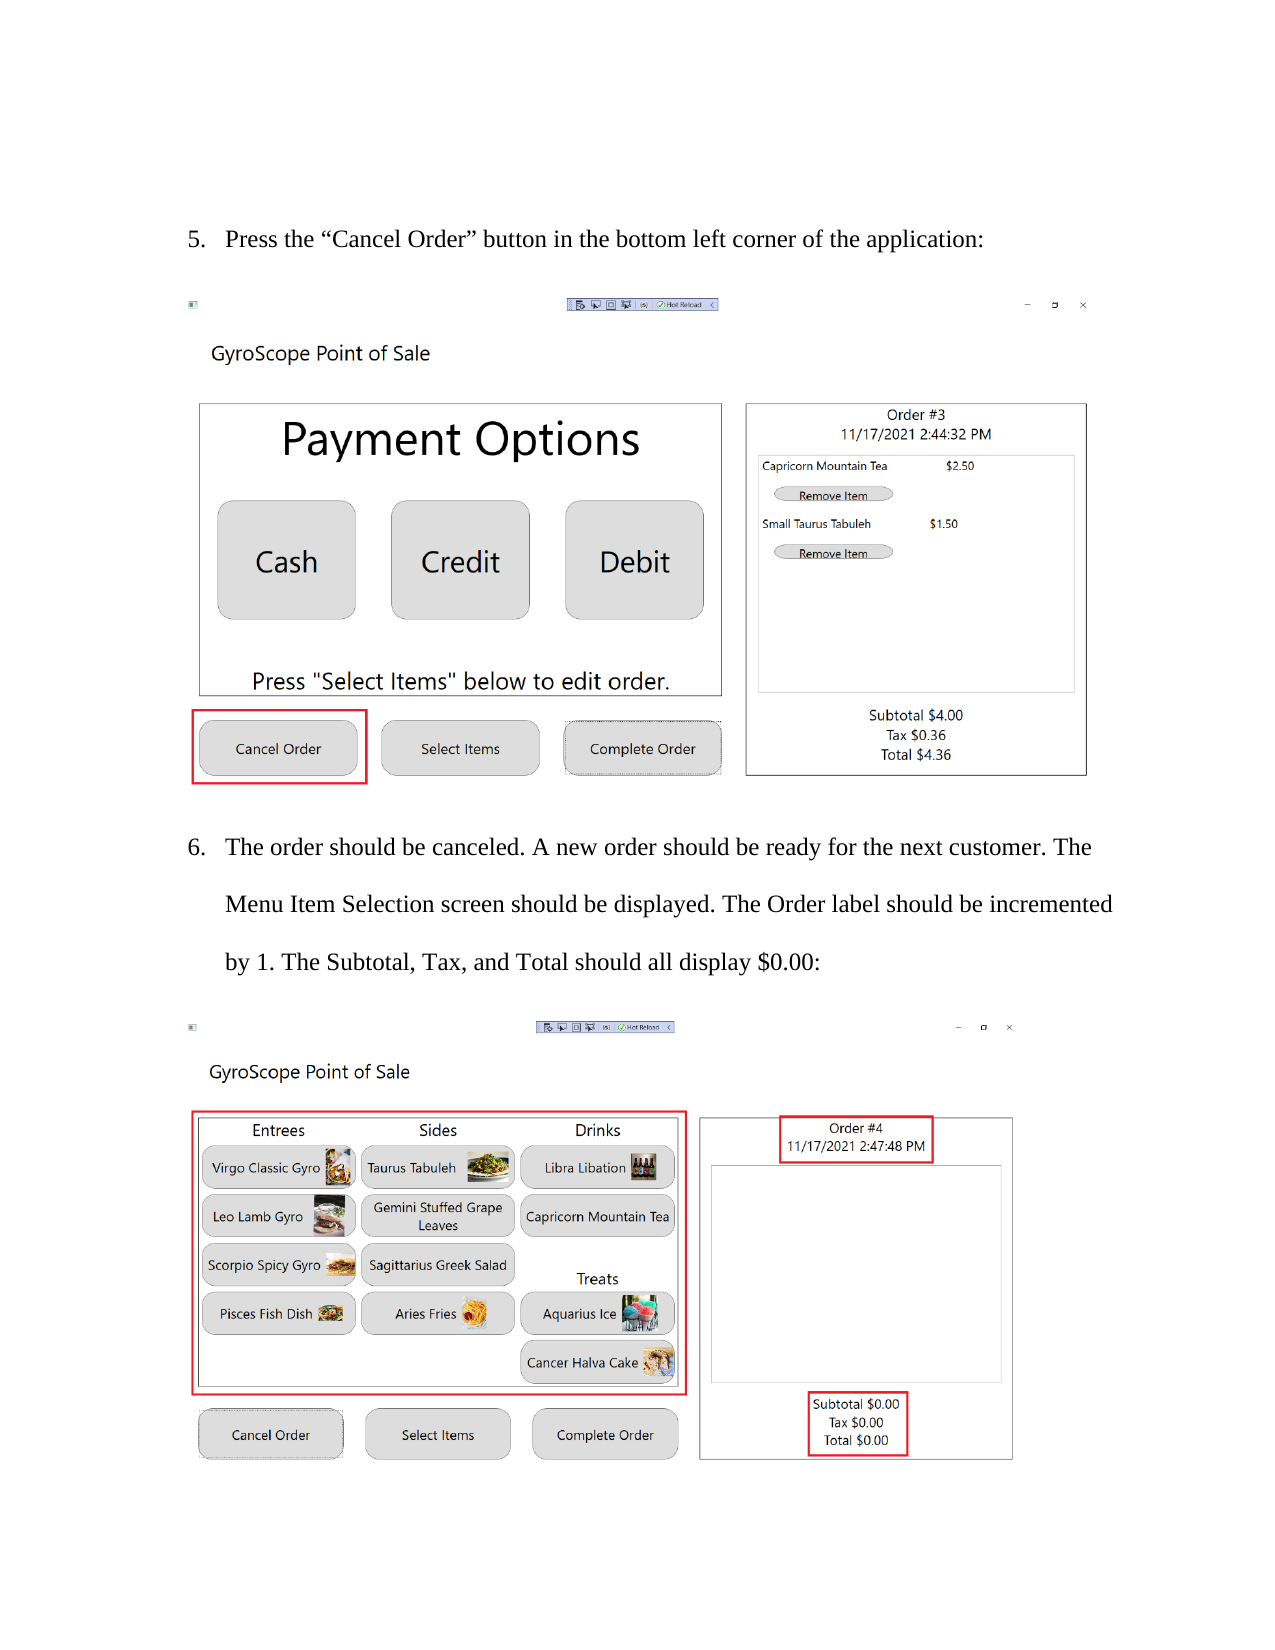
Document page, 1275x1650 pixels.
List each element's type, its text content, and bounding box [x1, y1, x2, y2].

picture [187, 1021, 1023, 1470]
picture [187, 298, 1098, 787]
list The order should be canceled. A new order should be ready for the next customer. The Menu Item Selection screen should be displayed. The Order label should be incremented by 1. The Subtotal, Tax, and Total should all display $0.00: [187, 832, 1125, 976]
list Press the “Cancel Order” button in the bottom left corner of the application: [187, 224, 1125, 253]
